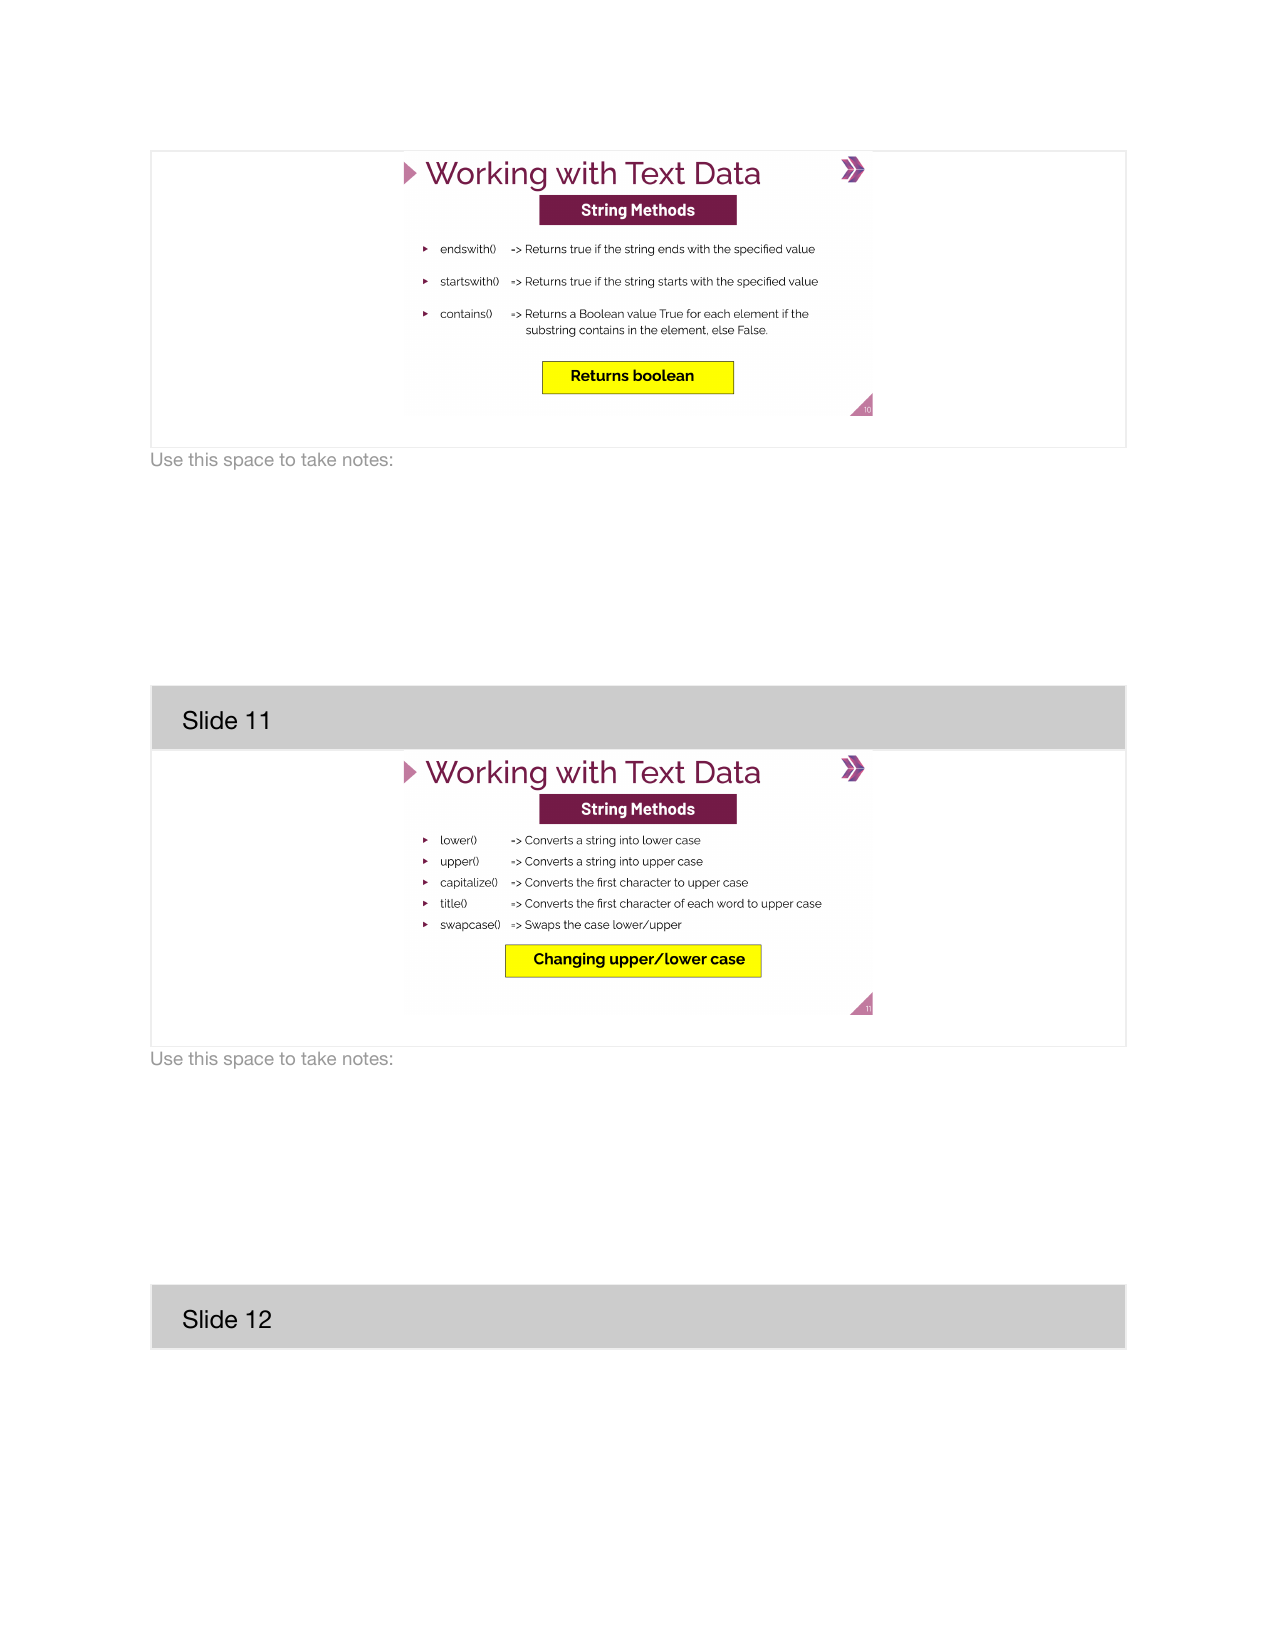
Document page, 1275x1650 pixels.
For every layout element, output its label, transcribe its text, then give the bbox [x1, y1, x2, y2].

text Use this space to take notes: [150, 448, 1125, 472]
table_header Slide 12 [152, 1285, 1125, 1348]
text Use this space to take notes: [150, 1047, 1125, 1071]
table_cell [152, 751, 1125, 1046]
picture [403, 750, 873, 1015]
table_cell [152, 152, 1125, 447]
picture [403, 151, 873, 416]
table_header Slide 11 [152, 686, 1125, 749]
